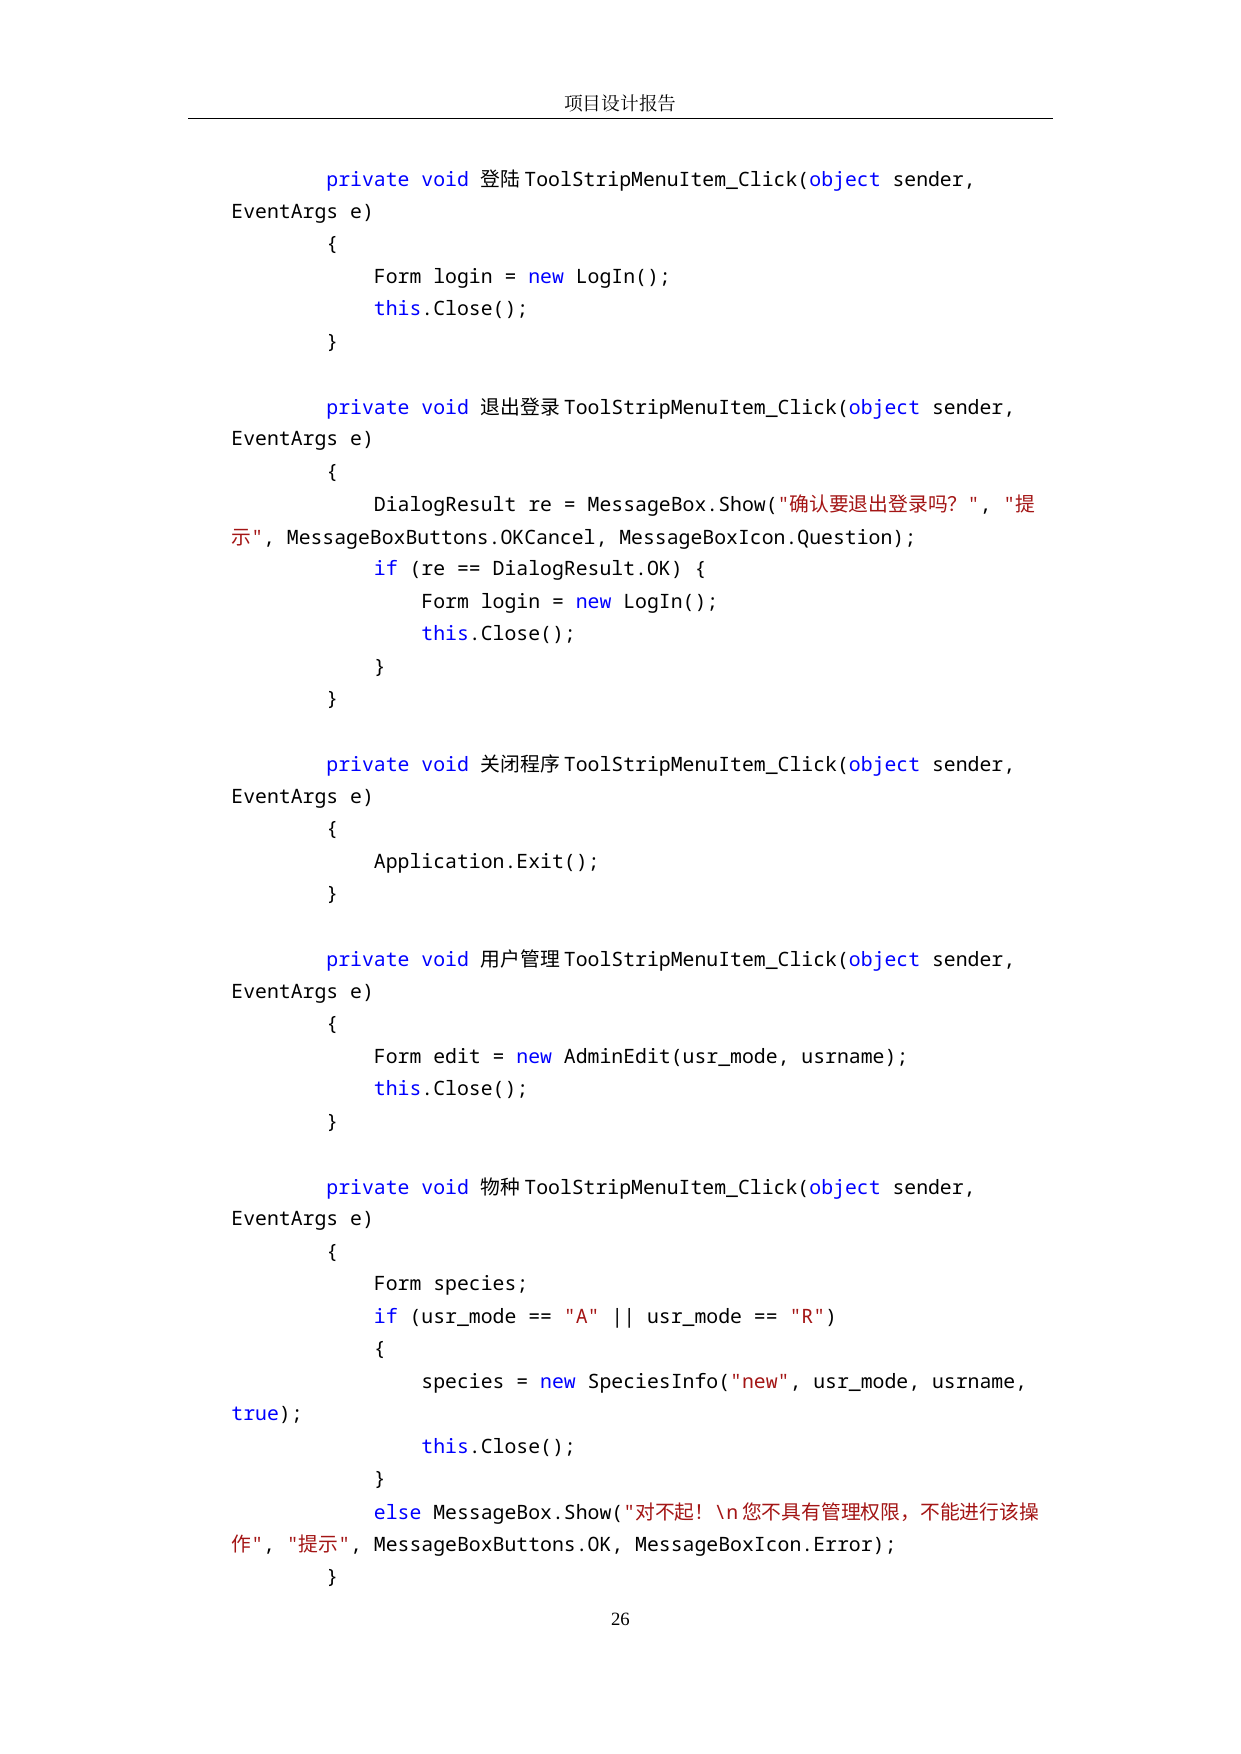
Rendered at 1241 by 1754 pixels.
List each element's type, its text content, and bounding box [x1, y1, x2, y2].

text { [231, 812, 1053, 844]
text } [231, 649, 1053, 682]
text } [231, 877, 1053, 909]
text this.Close(); [231, 292, 1053, 324]
text Form species; [231, 1267, 1053, 1299]
text private void 物种ToolStripMenuItem_Click(object sender, EventArgs e) [231, 1169, 1053, 1234]
text } [231, 1104, 1053, 1137]
text private void 登陆ToolStripMenuItem_Click(object sender, EventArgs e) [231, 162, 1053, 227]
text { [231, 454, 1053, 487]
text species = new SpeciesInfo("new", usr_mode, usrname, true); [231, 1364, 1053, 1429]
text Form login = new LogIn(); [231, 584, 1053, 617]
text { [231, 227, 1053, 259]
text private void 用户管理ToolStripMenuItem_Click(object sender, EventArgs e) [231, 942, 1053, 1007]
text { [231, 1234, 1053, 1267]
text } [231, 1559, 1053, 1592]
text } [231, 682, 1053, 714]
text if (usr_mode == "A" || usr_mode == "R") [231, 1299, 1053, 1332]
text private void 关闭程序ToolStripMenuItem_Click(object sender, EventArgs e) [231, 747, 1053, 812]
text Application.Exit(); [231, 844, 1053, 877]
text this.Close(); [231, 1429, 1053, 1462]
text DialogResult re = MessageBox.Show("确认要退出登录吗？", "提示", MessageBoxButtons.OKCancel, MessageBoxIcon.Question); [231, 487, 1053, 552]
text if (re == DialogResult.OK) { [231, 552, 1053, 584]
text { [231, 1007, 1053, 1039]
text } [231, 324, 1053, 357]
text Form login = new LogIn(); [231, 259, 1053, 292]
text private void 退出登录ToolStripMenuItem_Click(object sender, EventArgs e) [231, 389, 1053, 454]
text Form edit = new AdminEdit(usr_mode, usrname); [231, 1039, 1053, 1072]
text } [231, 1462, 1053, 1494]
text this.Close(); [231, 1072, 1053, 1104]
text else MessageBox.Show("对不起！\n您不具有管理权限，不能进行该操作", "提示", MessageBoxButtons.OK, MessageBoxIcon.Error); [231, 1494, 1053, 1559]
text { [231, 1332, 1053, 1364]
text this.Close(); [231, 617, 1053, 649]
